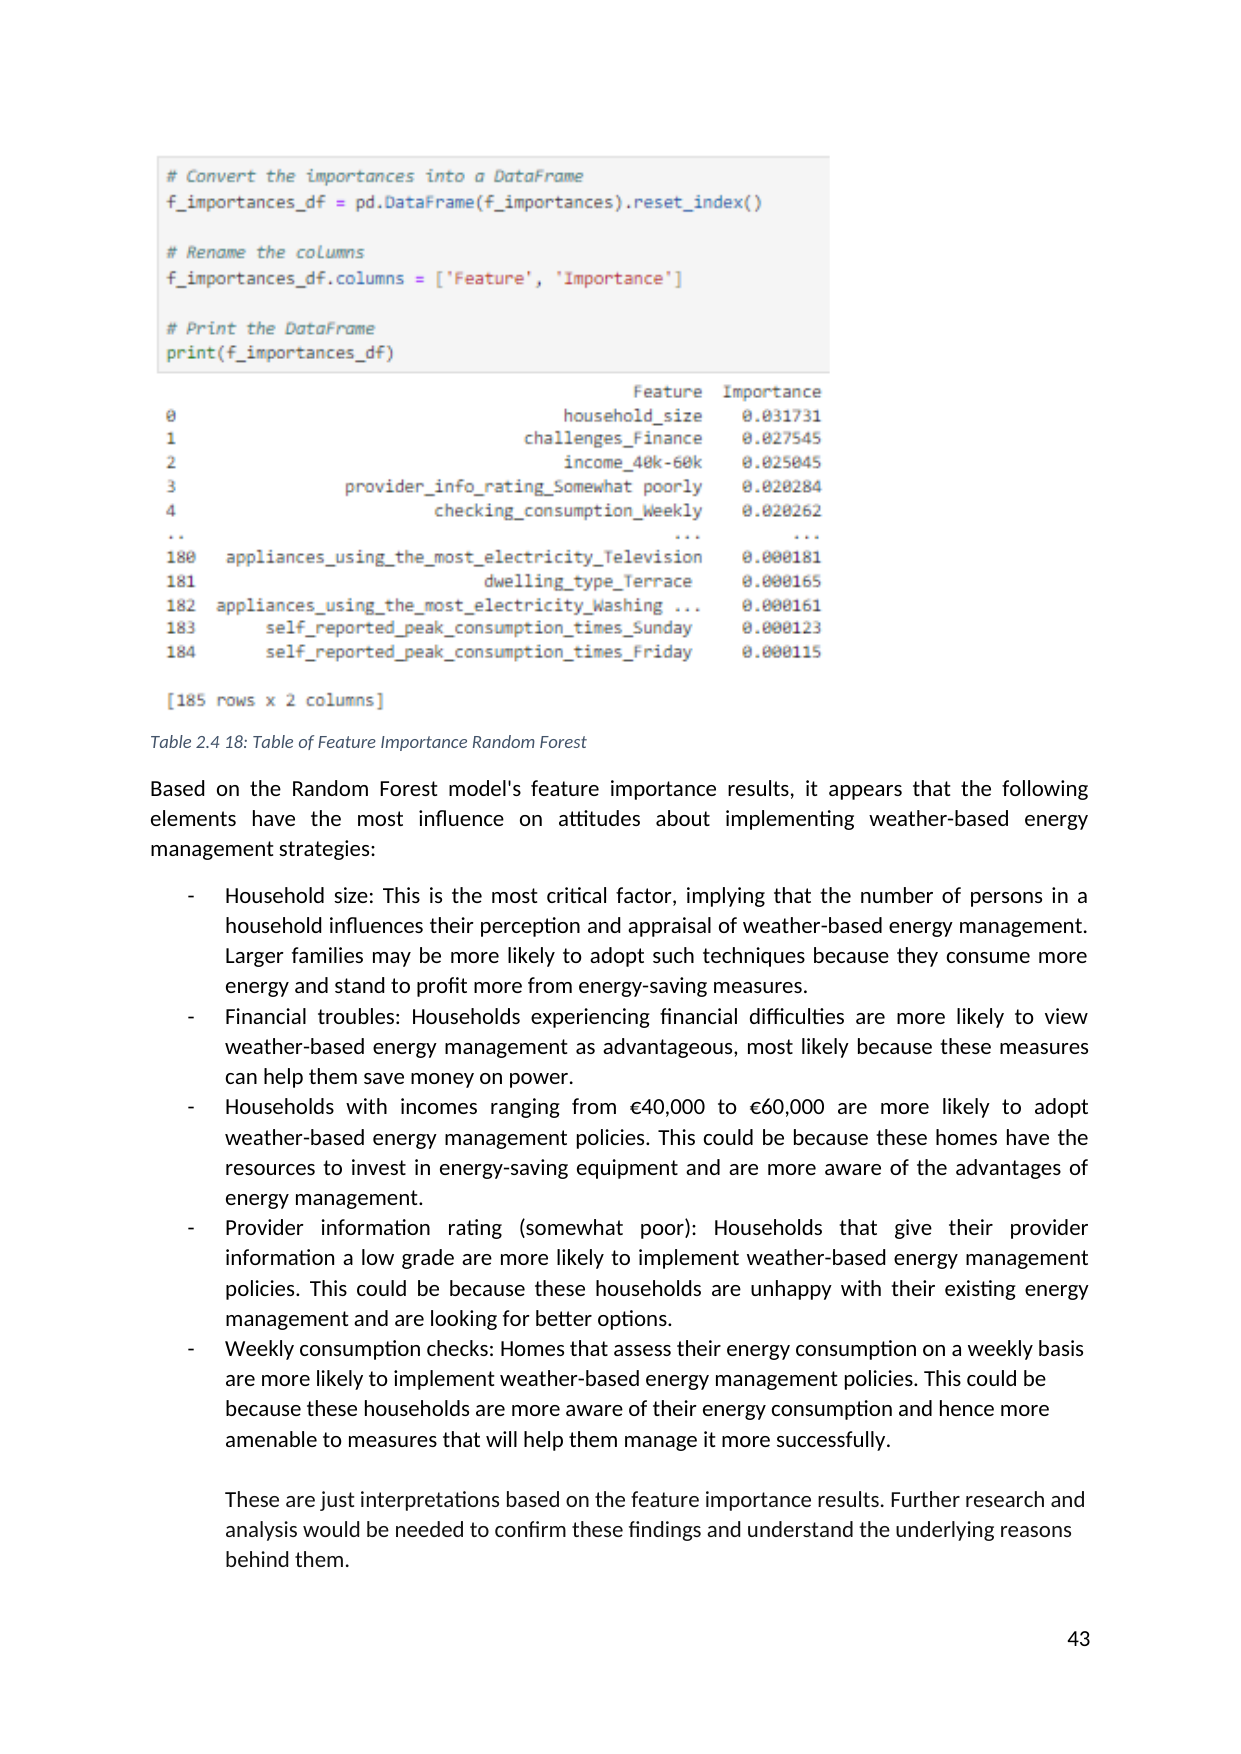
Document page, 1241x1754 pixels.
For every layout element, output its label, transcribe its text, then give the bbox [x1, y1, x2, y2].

list Weekly consumption checks: Homes that assess their energy consumption on a weekly basis are more likely to implement weather-based energy management policies. This could be because these households are more aware of their energy consumption and hence more amenable to measures that will help them manage it more successfully. These are just interpretations based on the feature importance results. Further research and analysis would be needed to confirm these findings and understand the underlying reasons behind them. [187, 1334, 1090, 1574]
picture [150, 150, 830, 712]
list Financial troubles: Households experiencing financial difficulties are more likely to view weather-based energy management as advantageous, most likely because these measures can help them save money on power. [187, 1002, 1090, 1090]
list Provider information rating (somewhat poor): Households that give their provider information a low grade are more likely to implement weather-based energy management policies. This could be because these households are unhappy with their existing energy management and are looking for better options. [187, 1213, 1090, 1332]
list Households with incomes ranging from €40,000 to €60,000 are more likely to adopt weather-based energy management policies. This could be because these homes have the resources to invest in energy-saving equipment and are more aware of the advantages of energy management. [187, 1092, 1090, 1211]
list Household size: This is the most critical factor, implying that the number of persons in a household influences their perception and appraisal of weather-based energy management. Larger families may be more likely to adopt such techniques because they consume more energy and stand to profit more from energy-saving measures. [187, 881, 1090, 1000]
text Based on the Random Forest model's feature importance results, it appears that the following elements have the most influence on attitudes about implementing weather-based energy management strategies: [150, 774, 1090, 862]
